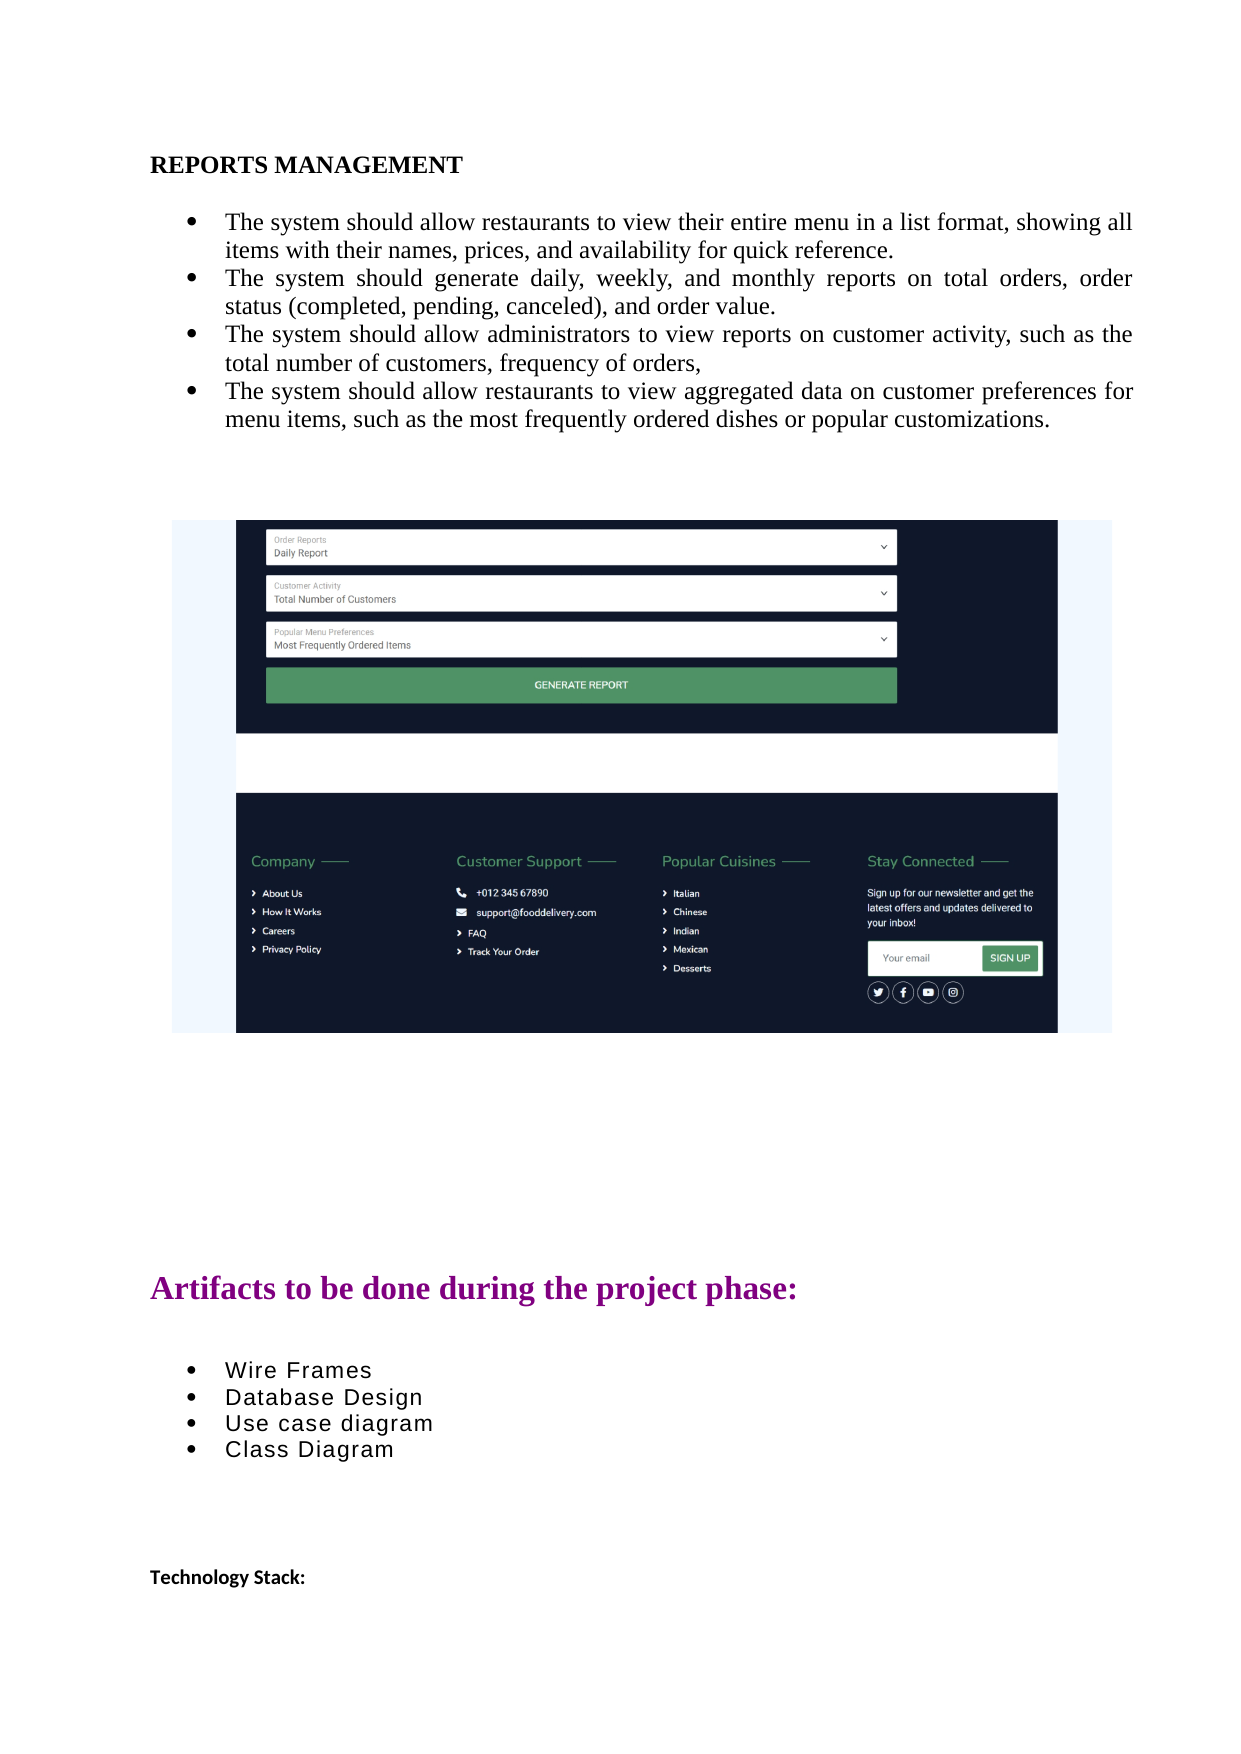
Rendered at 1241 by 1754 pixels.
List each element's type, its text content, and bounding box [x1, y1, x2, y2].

picture [171, 520, 1113, 1033]
list Use case diagram [187, 1410, 1090, 1436]
list The system should allow administrators to view reports on customer activity, such as the total number of customers, frequency of orders, [187, 320, 1134, 377]
list Class Diagram [187, 1436, 1090, 1463]
list The system should allow restaurants to view their entire menu in a list format, showing all items with their names, prices, and availability for quick reference. [187, 207, 1134, 264]
list The system should allow restaurants to view aggregated data on customer preferences for menu items, such as the most frequently ordered dishes or popular customizations. [187, 377, 1134, 433]
list The system should generate daily, weekly, and monthly reports on total orders, order status (completed, pending, canceled), and order value. [187, 264, 1134, 320]
list Wire Frames [187, 1357, 1090, 1384]
subtitle Artifacts to be done during the project phase: [150, 1268, 1090, 1307]
list Database Design [187, 1384, 1090, 1410]
text Technology Stack: [150, 1564, 1090, 1590]
text REPORTS MANAGEMENT [150, 150, 1134, 179]
